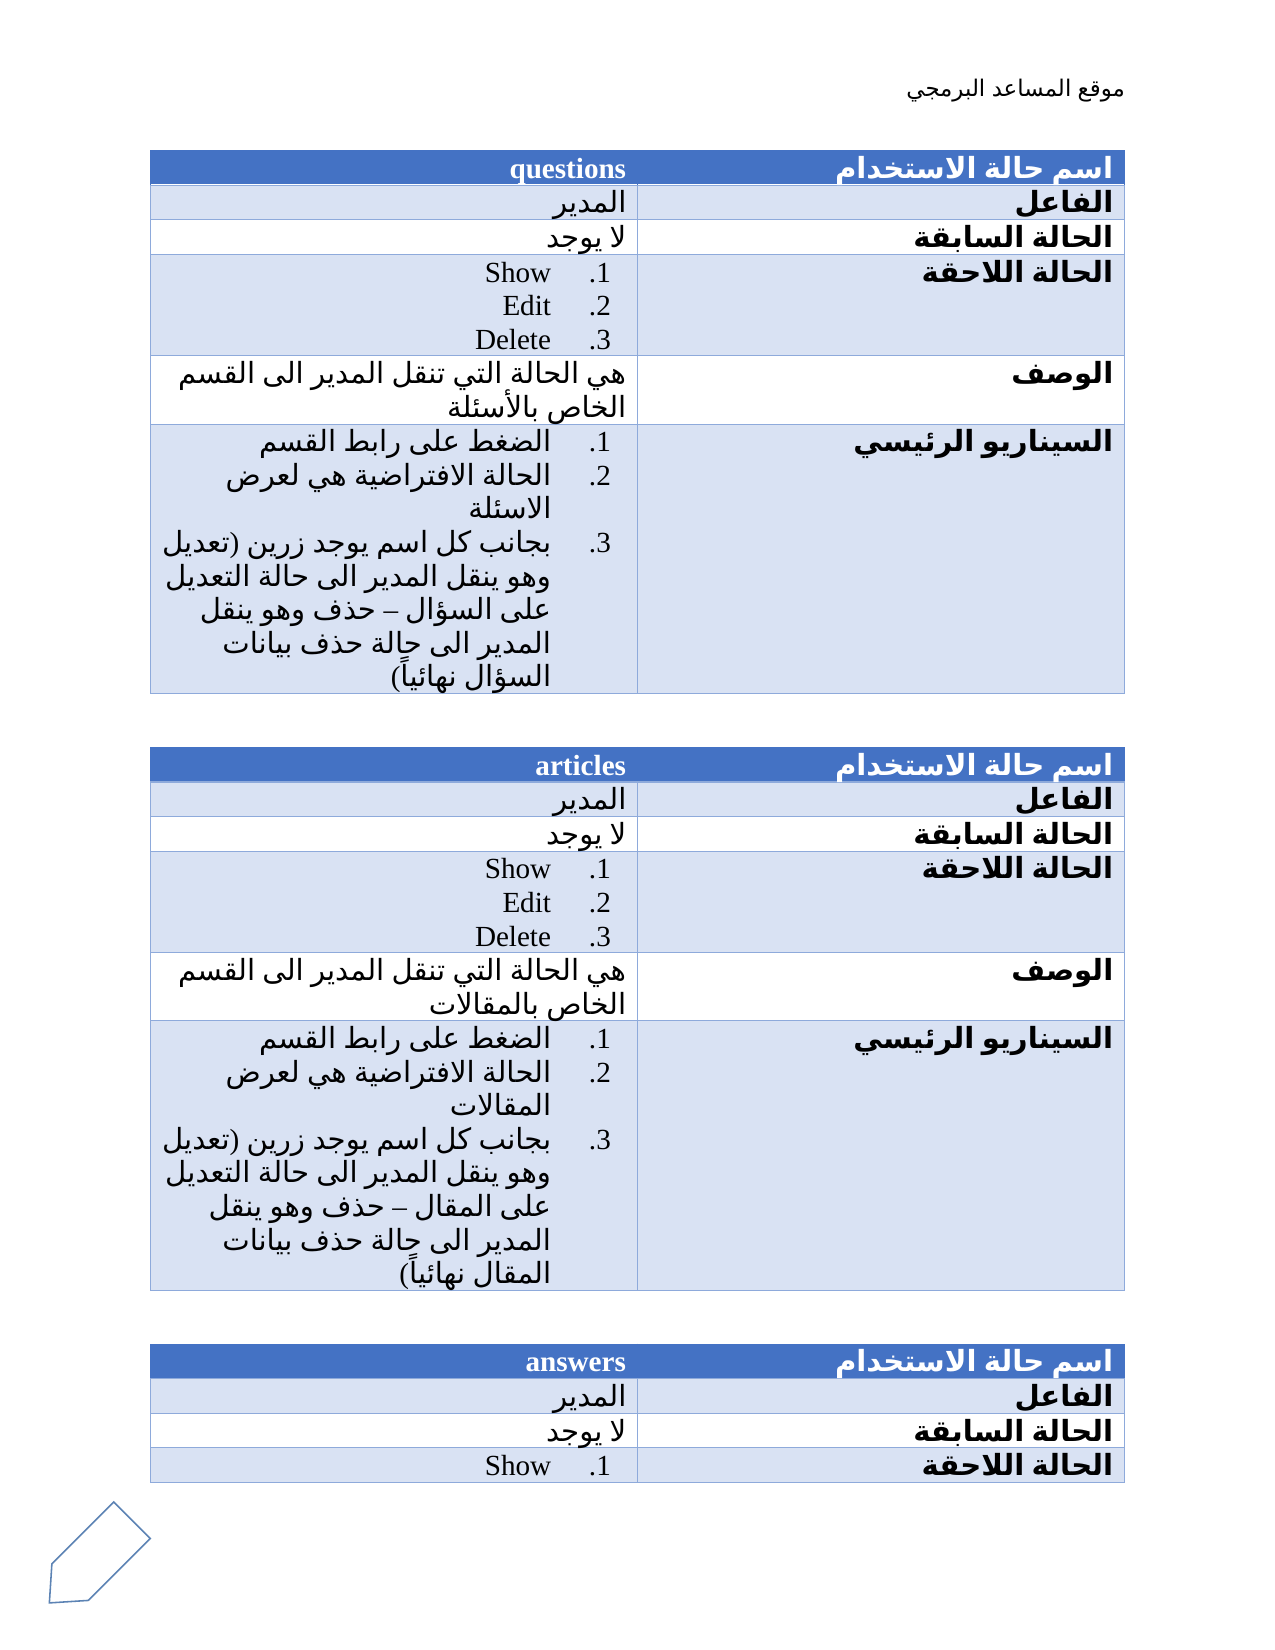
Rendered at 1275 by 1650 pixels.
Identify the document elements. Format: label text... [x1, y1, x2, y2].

table_cell لا يوجد [151, 817, 637, 851]
table_cell الحالة اللاحقة [638, 852, 1124, 952]
table_cell الحالة اللاحقة [638, 1448, 1124, 1482]
table_header answers [151, 1345, 637, 1378]
table_header اسم حالة الاستخدام [638, 1345, 1124, 1378]
table_cell المدير [151, 783, 637, 816]
table_header questions [151, 151, 637, 184]
table_header اسم حالة الاستخدام [638, 151, 1124, 184]
table_cell الحالة السابقة [638, 1414, 1124, 1447]
table_cell الحالة السابقة [638, 817, 1124, 851]
table_cell الحالة السابقة [638, 220, 1124, 254]
table_cell لا يوجد [151, 1414, 637, 1447]
table_cell هي الحالة التي تنقل المدير الى القسم الخاص بالأسئلة [151, 356, 637, 423]
table_cell هي الحالة التي تنقل المدير الى القسم الخاص بالمقالات [151, 953, 637, 1020]
table_cell المدير [151, 186, 637, 219]
table_cell Show Edit Delete [151, 1448, 637, 1482]
table_cell Show Edit Delete [151, 255, 637, 355]
table_cell السيناريو الرئيسي [638, 1021, 1124, 1290]
table_cell لا يوجد [151, 220, 637, 254]
table_cell المدير [151, 1379, 637, 1413]
table_cell Show Edit Delete [151, 852, 637, 952]
table_header اسم حالة الاستخدام [638, 748, 1124, 781]
table_cell الضغط على رابط القسم الحالة الافتراضية هي لعرض الاسئلة بجانب كل اسم يوجد زرين (تعديل وهو ينقل المدير الى حالة التعديل على السؤال – حذف وهو ينقل المدير الى حالة حذف بيانات السؤال نهائياً) [151, 425, 637, 693]
table_cell السيناريو الرئيسي [638, 425, 1124, 693]
table_cell الفاعل [638, 783, 1124, 816]
table_cell الفاعل [638, 1379, 1124, 1413]
table_cell الضغط على رابط القسم الحالة الافتراضية هي لعرض المقالات بجانب كل اسم يوجد زرين (تعديل وهو ينقل المدير الى حالة التعديل على المقال – حذف وهو ينقل المدير الى حالة حذف بيانات المقال نهائياً) [151, 1021, 637, 1290]
table_cell الوصف [638, 356, 1124, 423]
table_header articles [151, 748, 637, 781]
table_cell الوصف [638, 953, 1124, 1020]
table_cell الفاعل [638, 186, 1124, 219]
table_cell الحالة اللاحقة [638, 255, 1124, 355]
